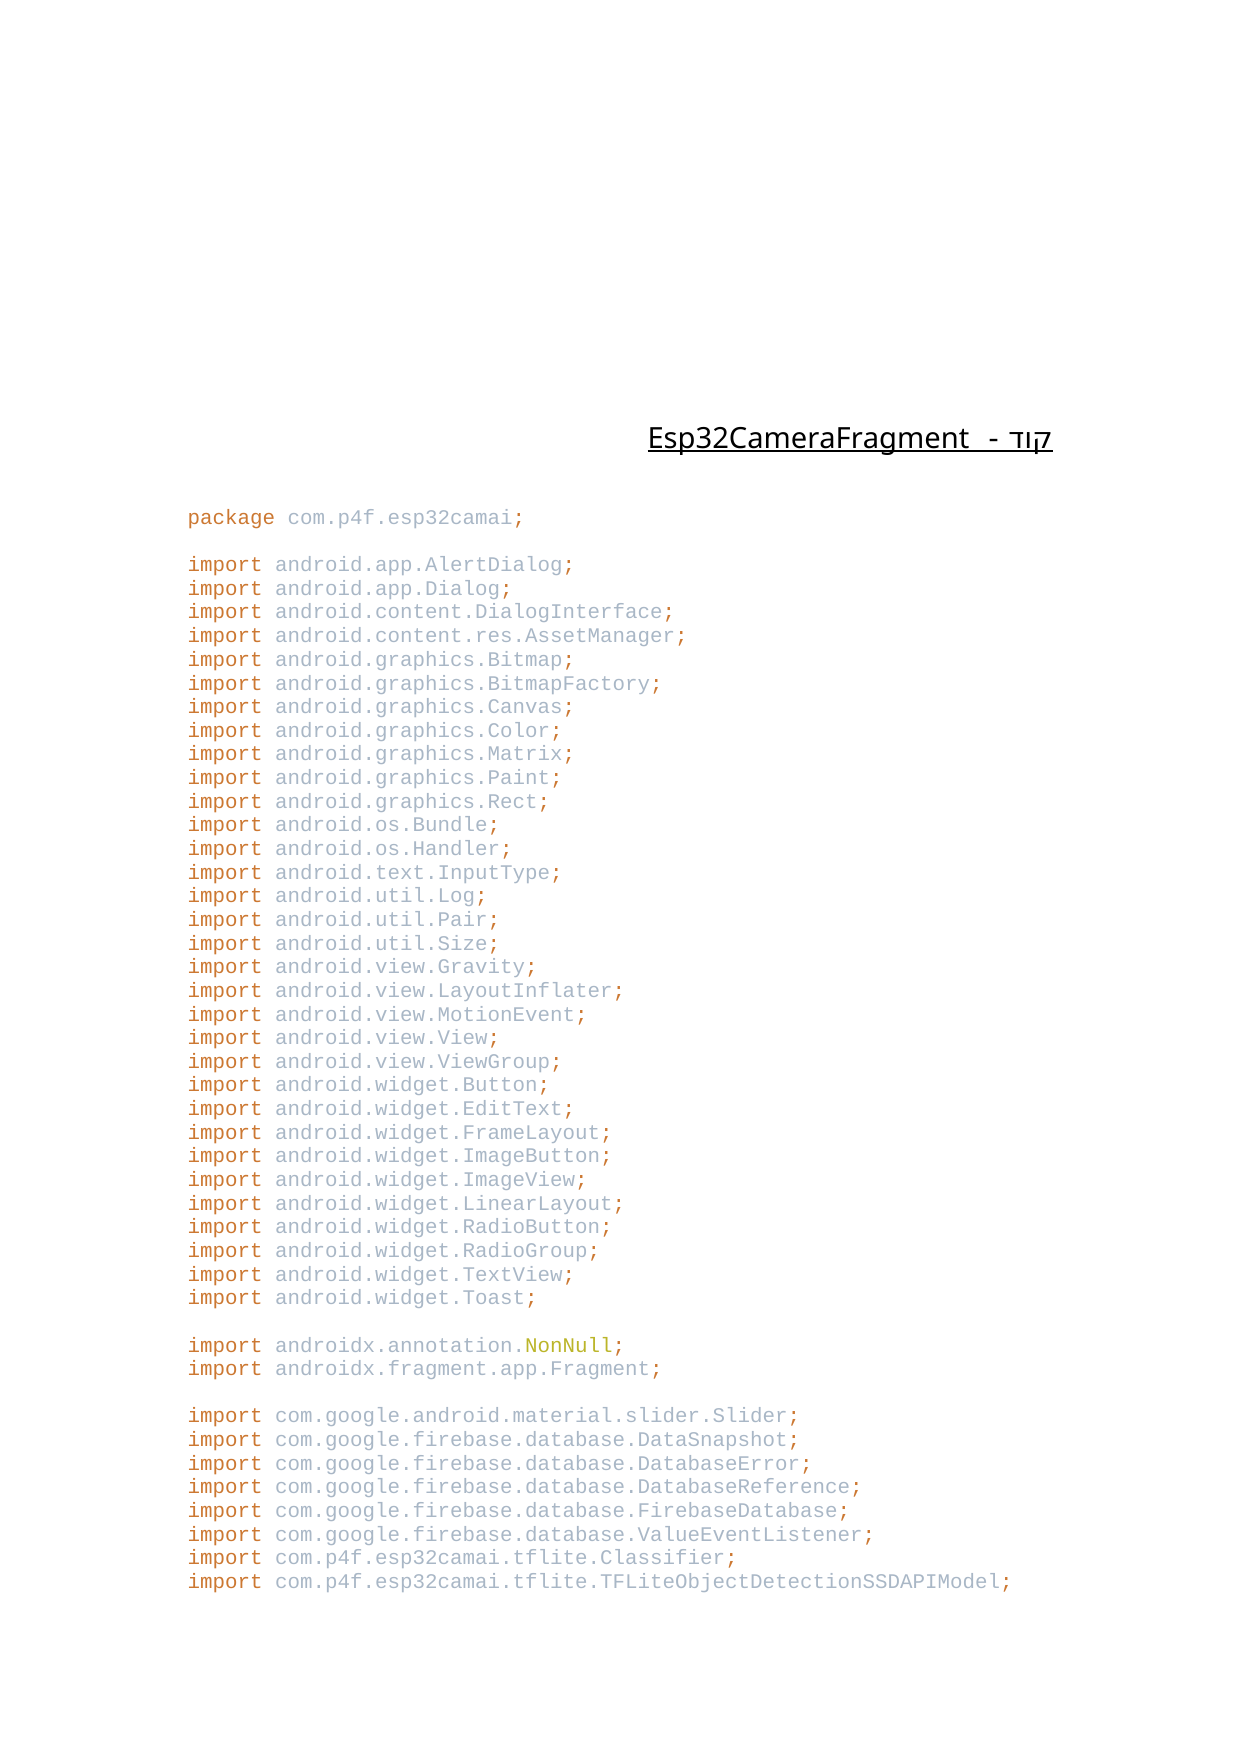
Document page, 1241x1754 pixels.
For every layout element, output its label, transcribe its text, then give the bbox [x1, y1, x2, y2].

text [187, 507, 1053, 1595]
subtitle קוד - Esp32CameraFragment [187, 417, 1053, 457]
